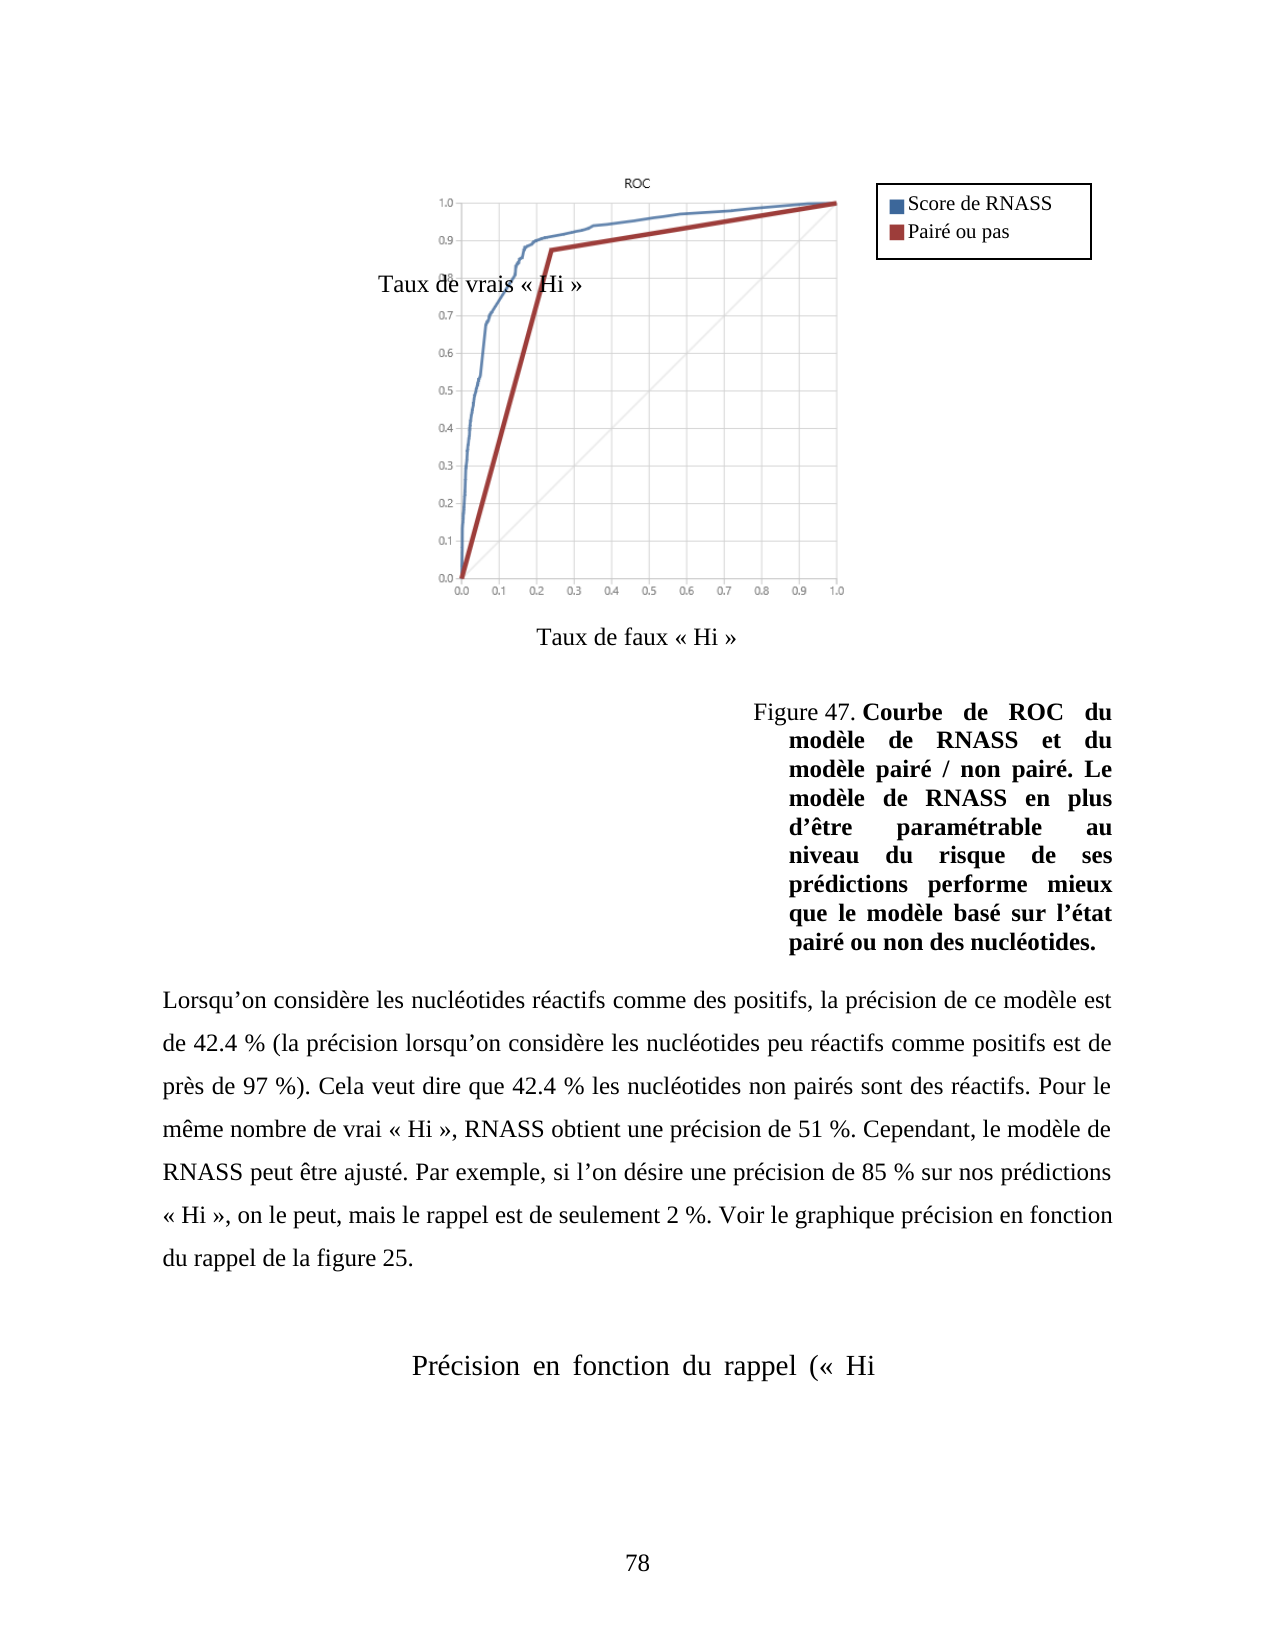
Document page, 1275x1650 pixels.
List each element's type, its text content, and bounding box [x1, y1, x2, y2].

text Courbe de ROC du modèle de RNASS et du modèle pairé / non pairé. Le modèle de RNASS en plus d’être paramétrable au niveau du risque de ses prédictions performe mieux que le modèle basé sur l’état pairé ou non des nucléotides. [753, 697, 1113, 956]
picture [878, 185, 973, 258]
picture [376, 162, 973, 670]
text Lorsqu’on considère les nucléotides réactifs comme des positifs, la précision de ce modèle est de 42.4 % (la précision lorsqu’on considère les nucléotides peu réactifs comme positifs est de près de 97 %). Cela veut dire que 42.4 % les nucléotides non pairés sont des réactifs. Pour le même nombre de vrai « Hi », RNASS obtient une précision de 51 %. Cependant, le modèle de RNASS peut être ajusté. Par exemple, si l’on désire une précision de 85 % sur nos prédictions « Hi », on le peut, mais le rappel est de seulement 2 %. Voir le graphique précision en fonction du rappel de la figure 25. [162, 985, 1113, 1272]
